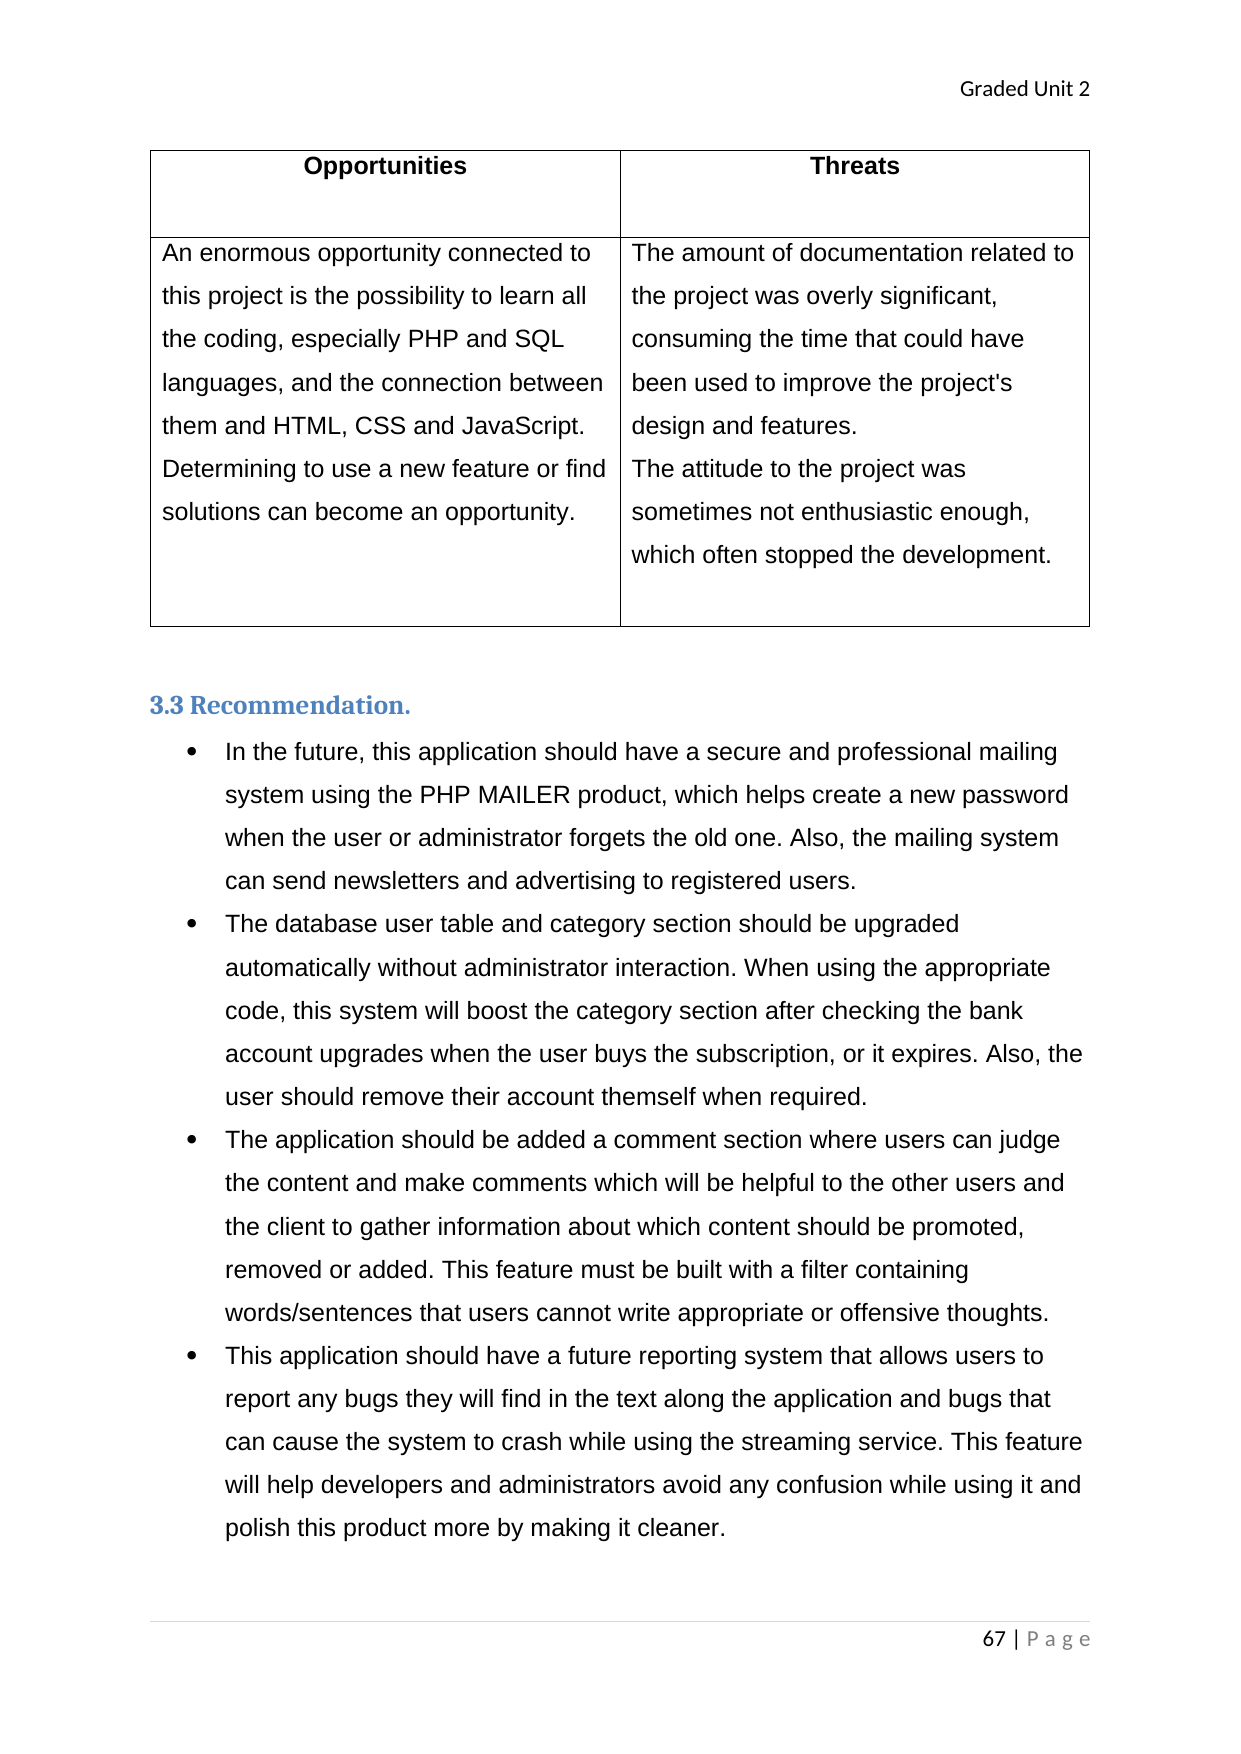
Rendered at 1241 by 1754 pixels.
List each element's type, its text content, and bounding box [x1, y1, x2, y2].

table_cell An enormous opportunity connected to this project is the possibility to learn all the coding, especially PHP and SQL languages, and the connection between them and HTML, CSS and JavaScript. Determining to use a new feature or find solutions can become an opportunity. [151, 238, 620, 626]
list The application should be added a comment section where users can judge the content and make comments which will be helpful to the other users and the client to gather information about which content should be promoted, removed or added. This feature must be built with a filter containing words/sentences that users cannot write appropriate or offensive thoughts. [187, 1125, 1090, 1326]
list This application should have a future reporting system that allows users to report any bugs they will find in the text along the application and bugs that can cause the system to crash while using the streaming service. This feature will help developers and administrators avoid any confusion while using it and polish this product more by making it cleaner. [187, 1341, 1090, 1542]
table_cell Opportunities [151, 151, 620, 237]
list In the future, this application should have a secure and professional mailing system using the PHP MAILER product, which helps create a new password when the user or administrator forgets the old one. Also, the mailing system can send newsletters and advertising to registered users. [187, 737, 1090, 895]
table_cell Threats [621, 151, 1089, 237]
table_cell The amount of documentation related to the project was overly significant, consuming the time that could have been used to improve the project's design and features. The attitude to the project was sometimes not enthusiastic enough, which often stopped the development. [621, 238, 1089, 626]
list The database user table and category section should be upgraded automatically without administrator interaction. When using the appropriate code, this system will boost the category section after checking the bank account upgrades when the user buys the subscription, or it expires. Also, the user should remove their account themself when required. [187, 909, 1090, 1111]
subtitle 3.3 Recommendation. [150, 690, 1090, 721]
